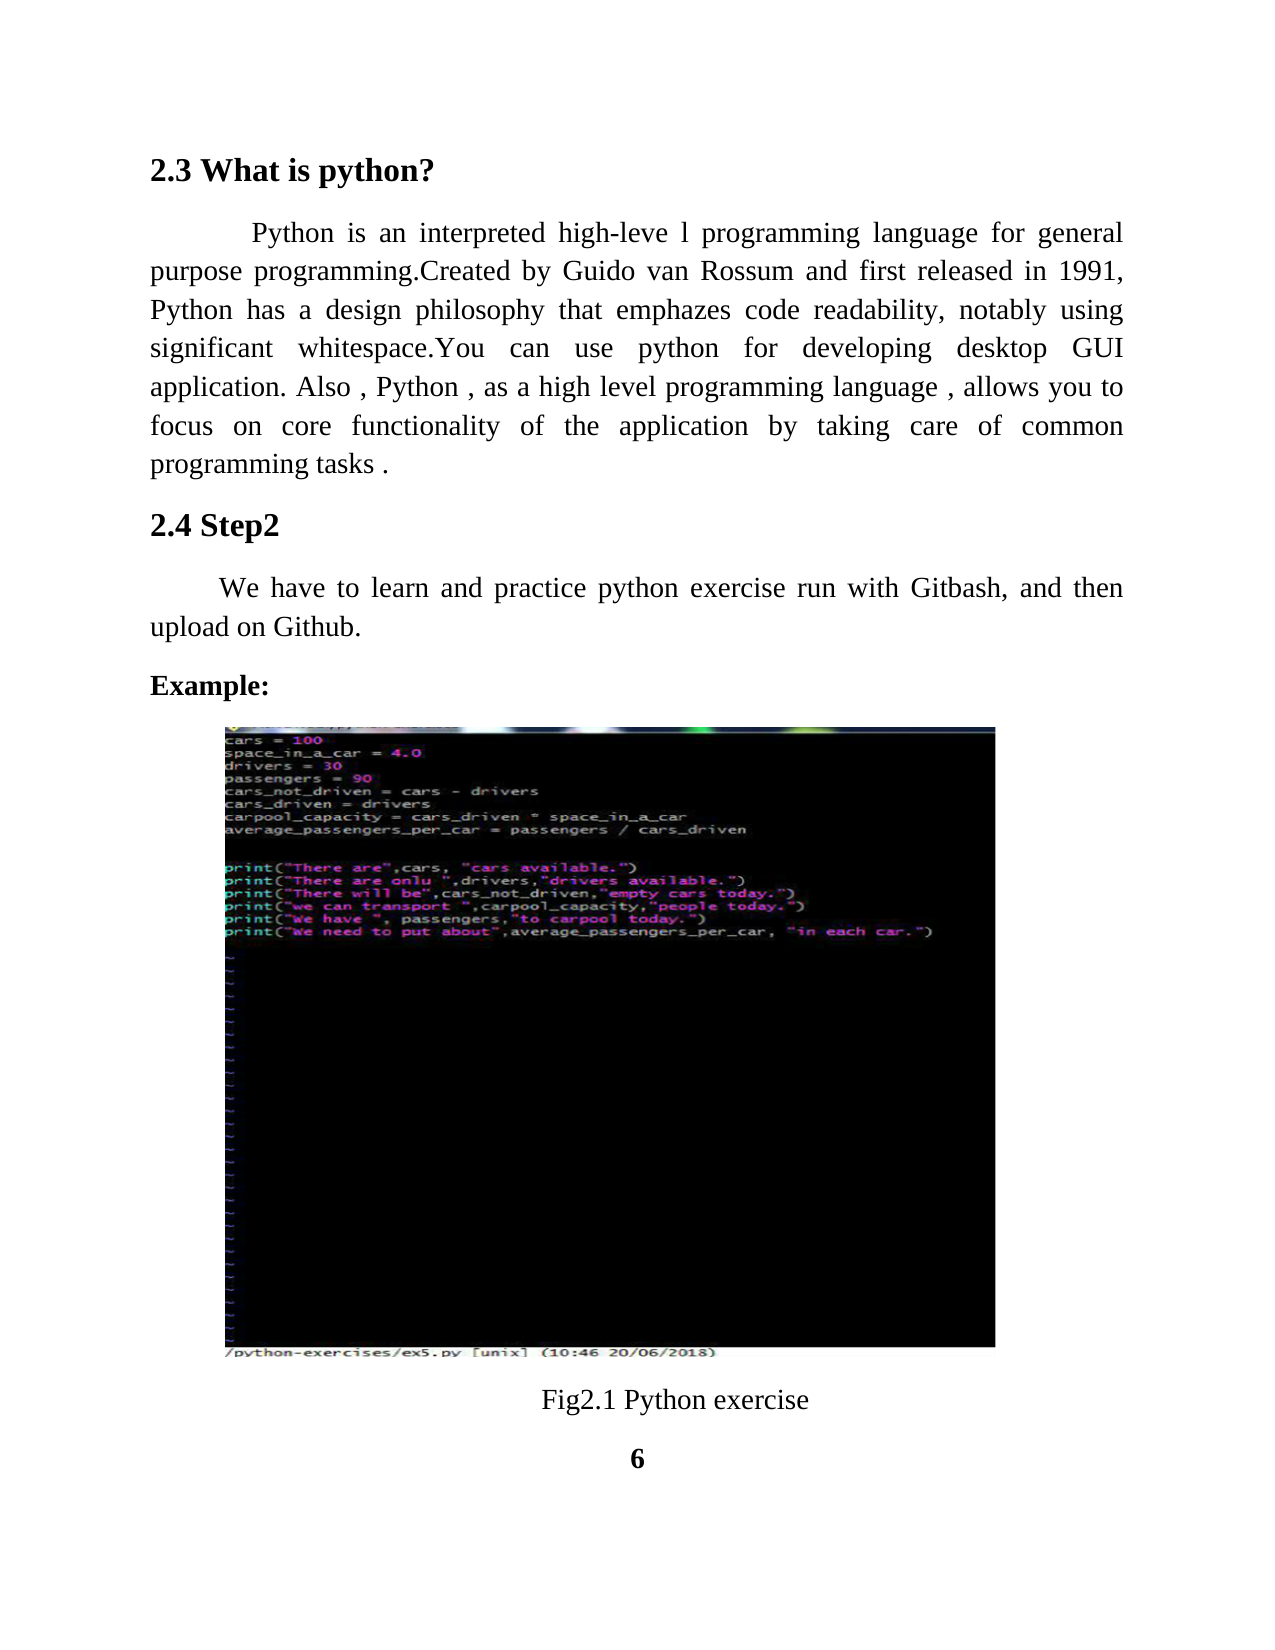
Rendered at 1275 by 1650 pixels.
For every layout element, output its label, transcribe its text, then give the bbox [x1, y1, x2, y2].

text Example: [150, 668, 1125, 702]
text 2.4 Step2 [150, 506, 1125, 544]
text Python is an interpreted high-leve l programming language for general purpose programming.Created by Guido van Rossum and first released in 1991, Python has a design philosophy that emphazes code readability, notably using significant whitespace.You can use python for developing desktop GUI application. Also , Python , as a high level programming language , allows you to focus on core functionality of the application by taking care of common programming tasks . [150, 215, 1125, 480]
picture [225, 727, 1001, 1357]
text 2.3 What is python? [150, 150, 1125, 188]
text Fig2.1 Python exercise [150, 1382, 1125, 1416]
text 6 [150, 1441, 1125, 1475]
text We have to learn and practice python exercise run with Gitbash, and then upload on Github. [150, 570, 1125, 642]
